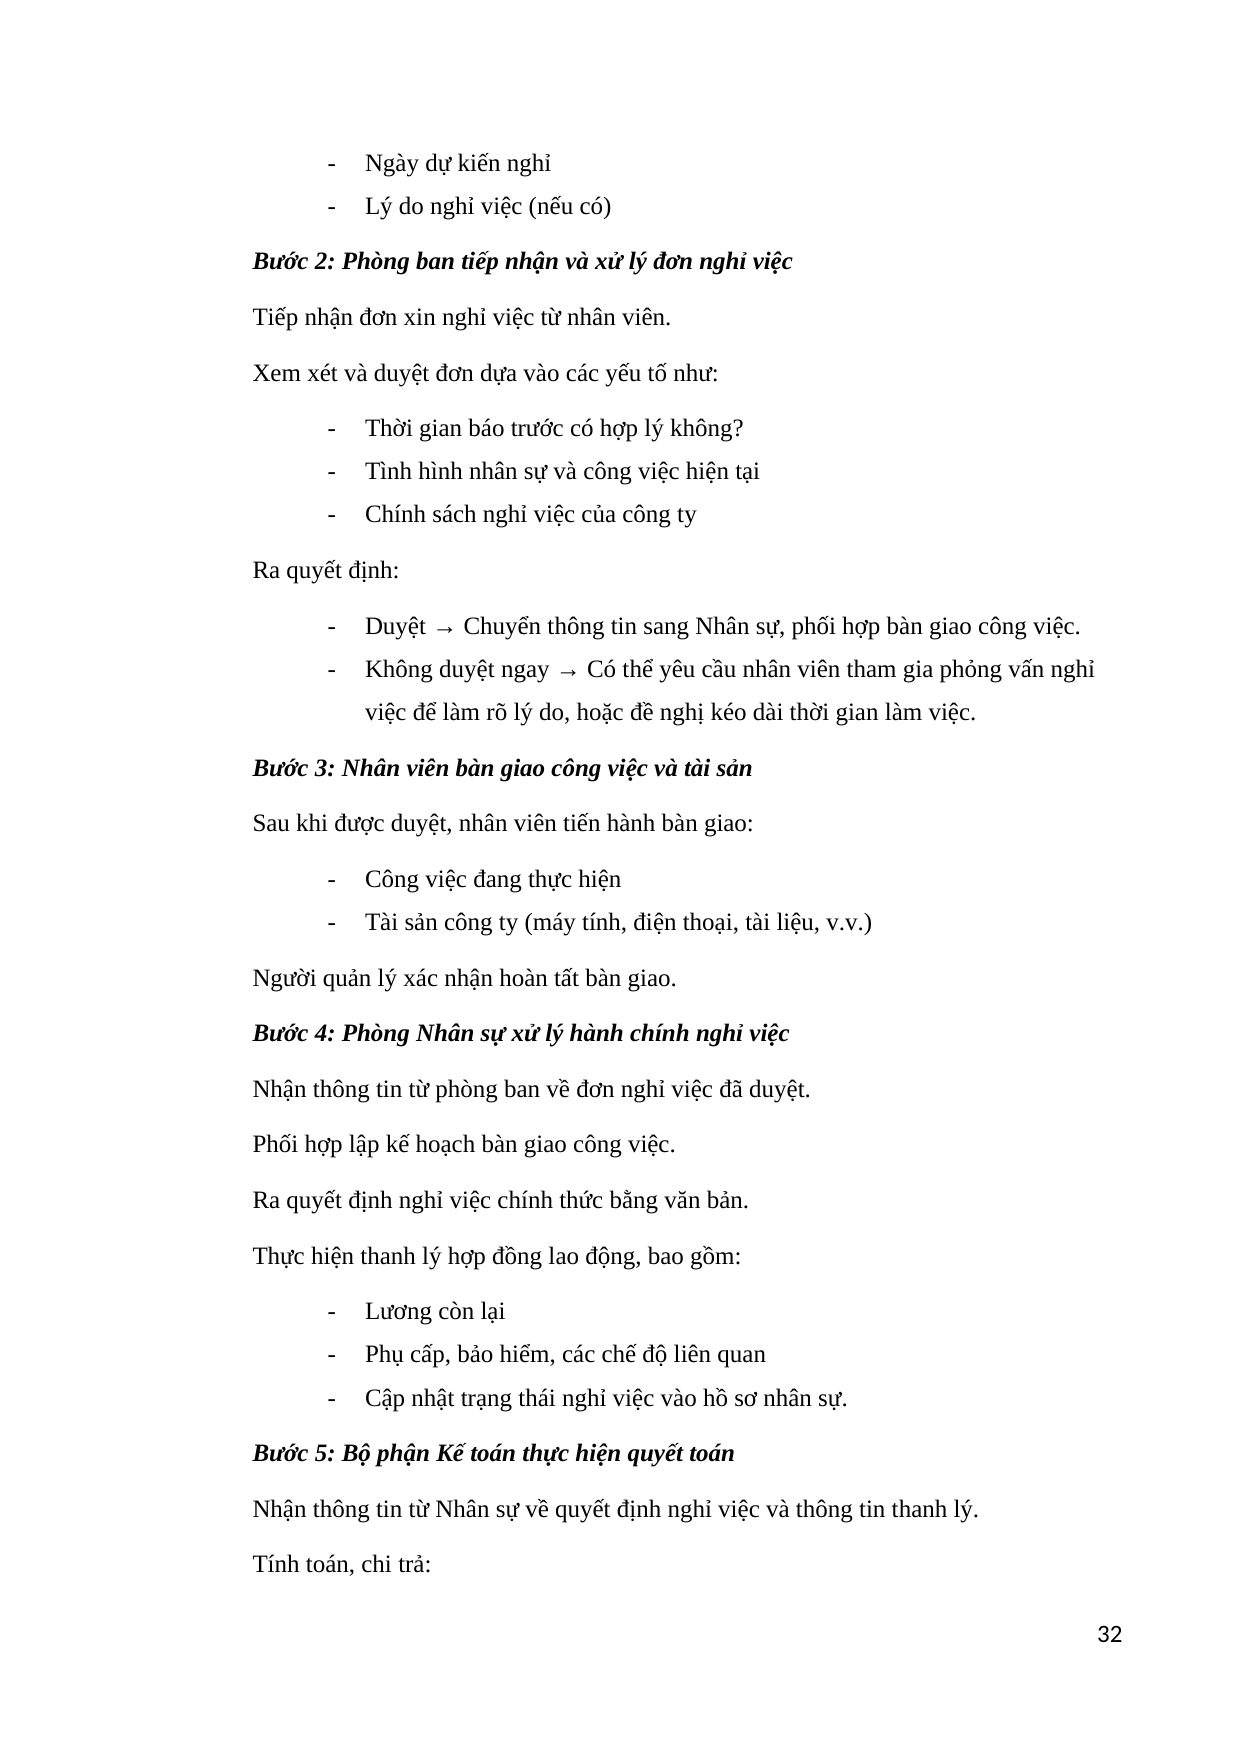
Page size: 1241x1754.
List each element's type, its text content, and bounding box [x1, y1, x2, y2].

list Không duyệt ngay → Có thể yêu cầu nhân viên tham gia phỏng vấn nghỉ việc để làm rõ lý do, hoặc đề nghị kéo dài thời gian làm việc. [327, 654, 1122, 726]
text Người quản lý xác nhận hoàn tất bàn giao. [177, 963, 1122, 991]
text Nhận thông tin từ Nhân sự về quyết định nghỉ việc và thông tin thanh lý. [177, 1494, 1122, 1523]
list Tài sản công ty (máy tính, điện thoại, tài liệu, v.v.) [327, 907, 1122, 936]
text Tiếp nhận đơn xin nghỉ việc từ nhân viên. [177, 302, 1122, 331]
list Ngày dự kiến nghỉ [327, 148, 1122, 176]
list Thời gian báo trước có hợp lý không? [327, 413, 1122, 442]
list Duyệt → Chuyển thông tin sang Nhân sự, phối hợp bàn giao công việc. [327, 611, 1122, 639]
text Bước 3: Nhân viên bàn giao công việc và tài sản [177, 753, 1122, 781]
list Lương còn lại [327, 1296, 1122, 1325]
text Ra quyết định nghỉ việc chính thức bằng văn bản. [177, 1185, 1122, 1214]
list Tình hình nhân sự và công việc hiện tại [327, 456, 1122, 485]
list Lý do nghỉ việc (nếu có) [327, 191, 1122, 219]
list Cập nhật trạng thái nghỉ việc vào hồ sơ nhân sự. [327, 1383, 1122, 1411]
text Bước 5: Bộ phận Kế toán thực hiện quyết toán [177, 1438, 1122, 1467]
text Bước 2: Phòng ban tiếp nhận và xử lý đơn nghỉ việc [177, 246, 1122, 275]
list Công việc đang thực hiện [327, 864, 1122, 893]
text Xem xét và duyệt đơn dựa vào các yếu tố như: [177, 358, 1122, 386]
text Sau khi được duyệt, nhân viên tiến hành bàn giao: [177, 808, 1122, 837]
text Tính toán, chi trả: [177, 1549, 1122, 1578]
list Chính sách nghỉ việc của công ty [327, 499, 1122, 528]
text Nhận thông tin từ phòng ban về đơn nghỉ việc đã duyệt. [177, 1074, 1122, 1103]
text Bước 4: Phòng Nhân sự xử lý hành chính nghỉ việc [177, 1018, 1122, 1047]
list Phụ cấp, bảo hiểm, các chế độ liên quan [327, 1339, 1122, 1368]
text Phối hợp lập kế hoạch bàn giao công việc. [177, 1129, 1122, 1158]
text Ra quyết định: [177, 555, 1122, 584]
text Thực hiện thanh lý hợp đồng lao động, bao gồm: [177, 1241, 1122, 1269]
